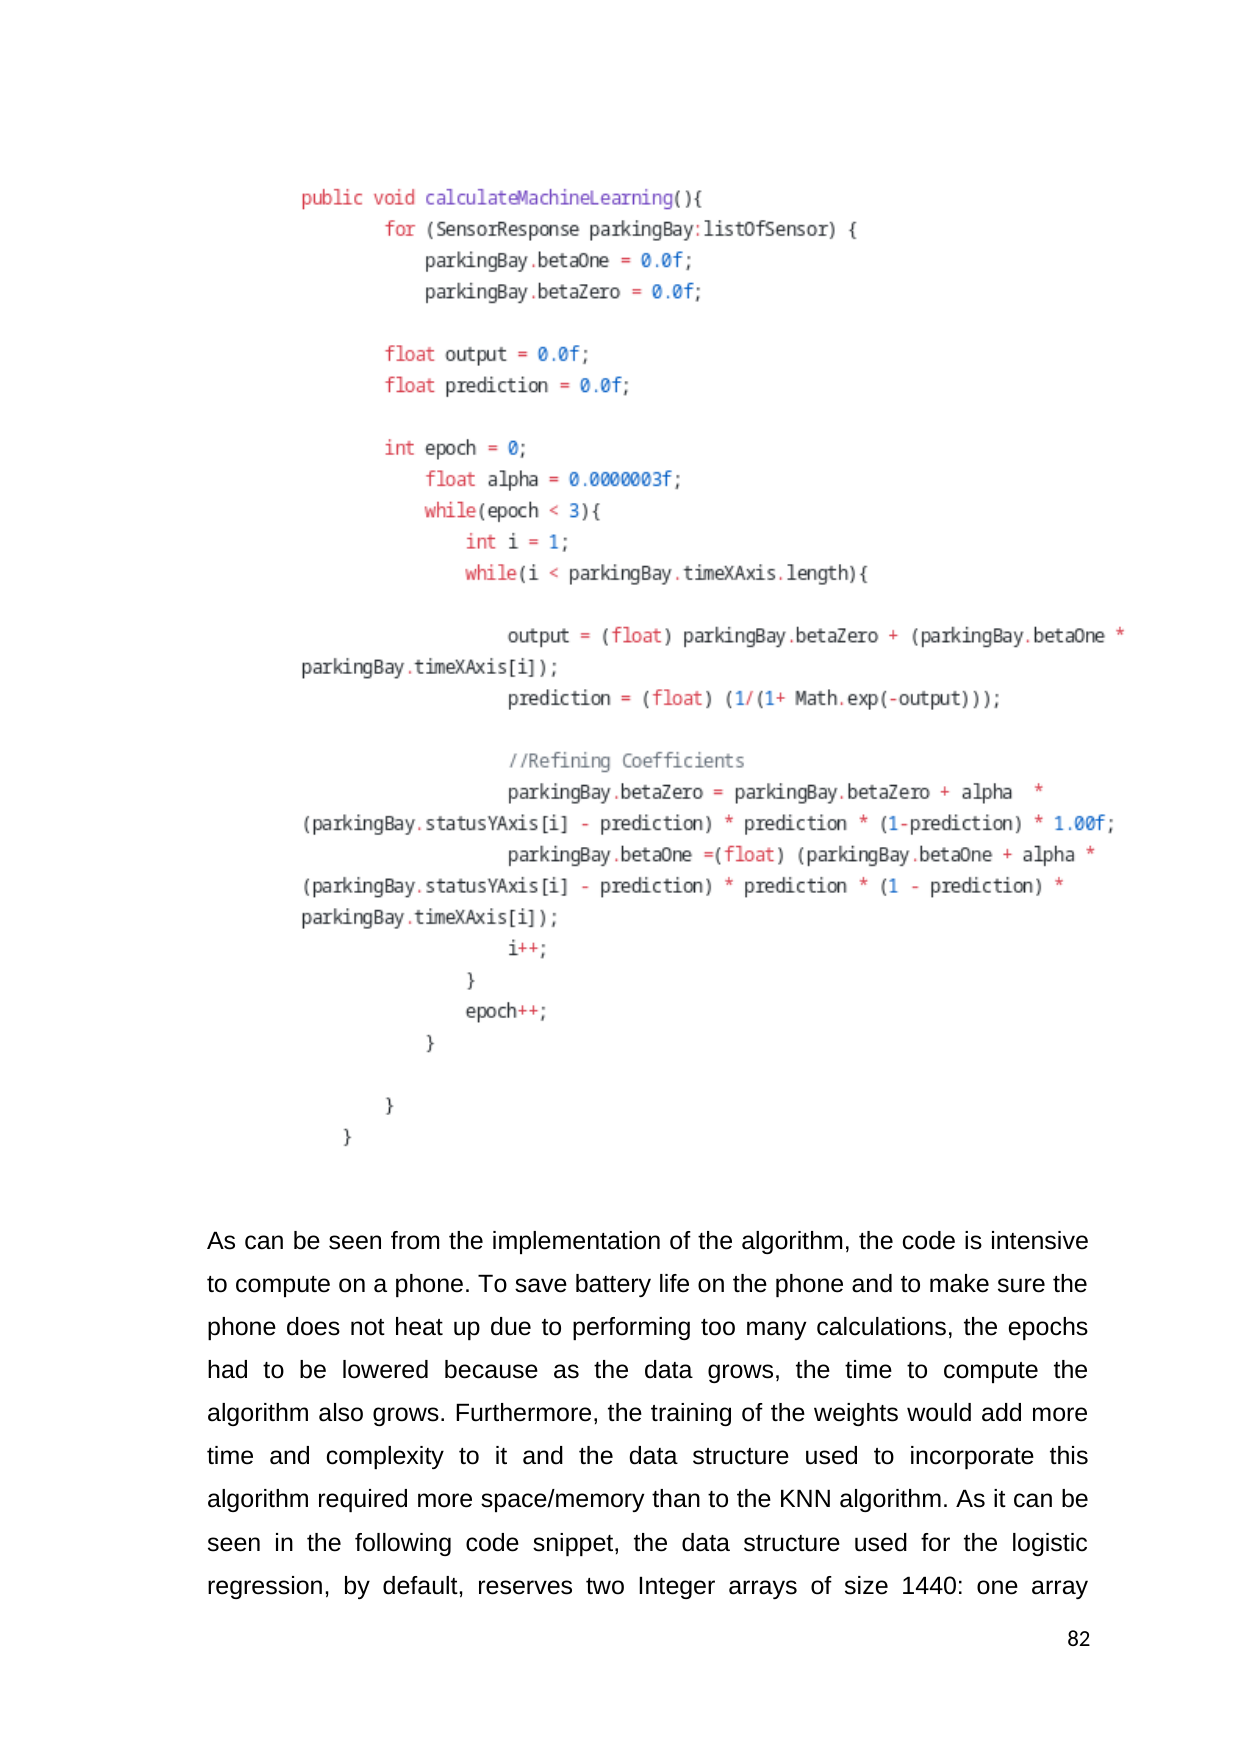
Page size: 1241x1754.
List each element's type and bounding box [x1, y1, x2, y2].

text [207, 1226, 1090, 1599]
